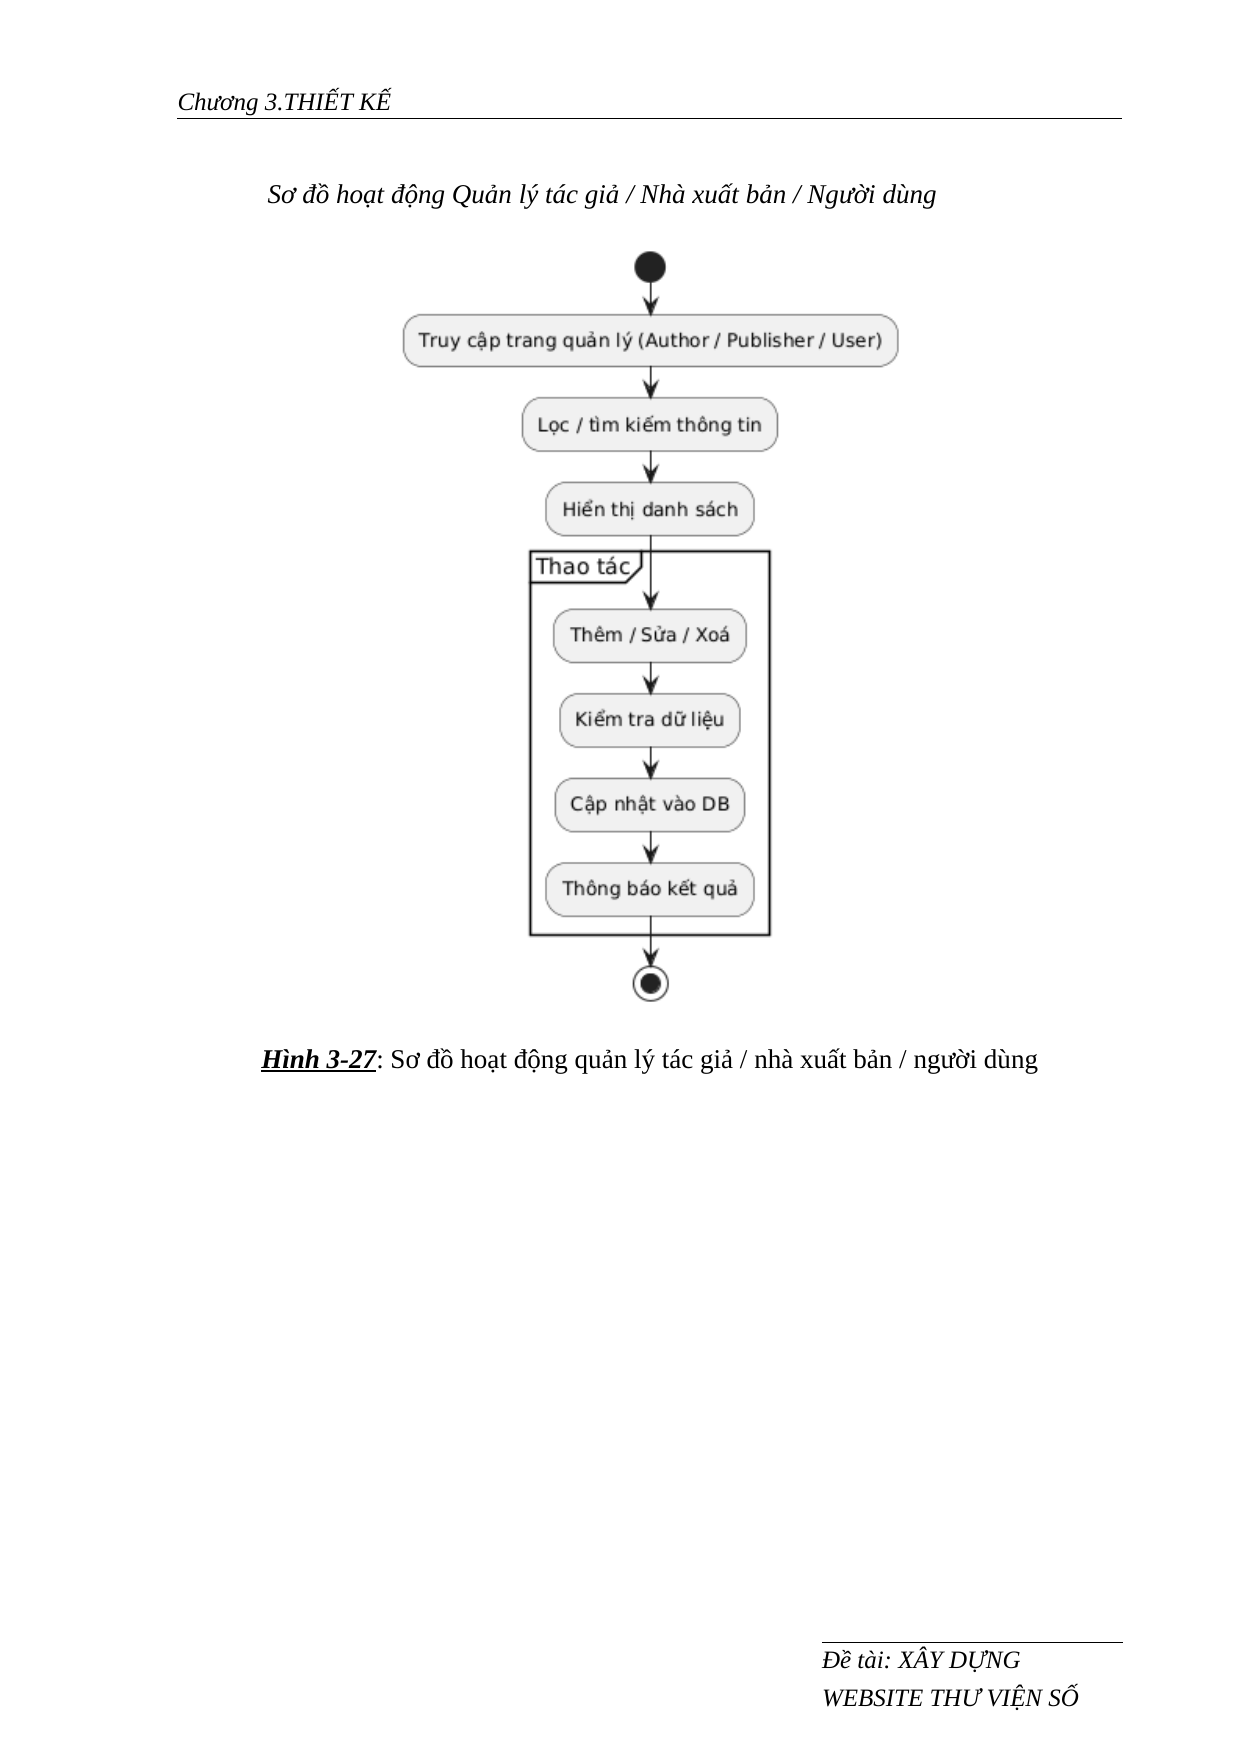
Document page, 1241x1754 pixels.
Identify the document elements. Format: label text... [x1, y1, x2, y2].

picture [386, 237, 913, 1016]
subtitle Sơ đồ hoạt động Quản lý tác giả / Nhà xuất bản / Người dùng [177, 178, 1122, 209]
text Hình 3-27: Sơ đồ hoạt động quản lý tác giả / nhà xuất bản / người dùng [177, 1043, 1122, 1074]
